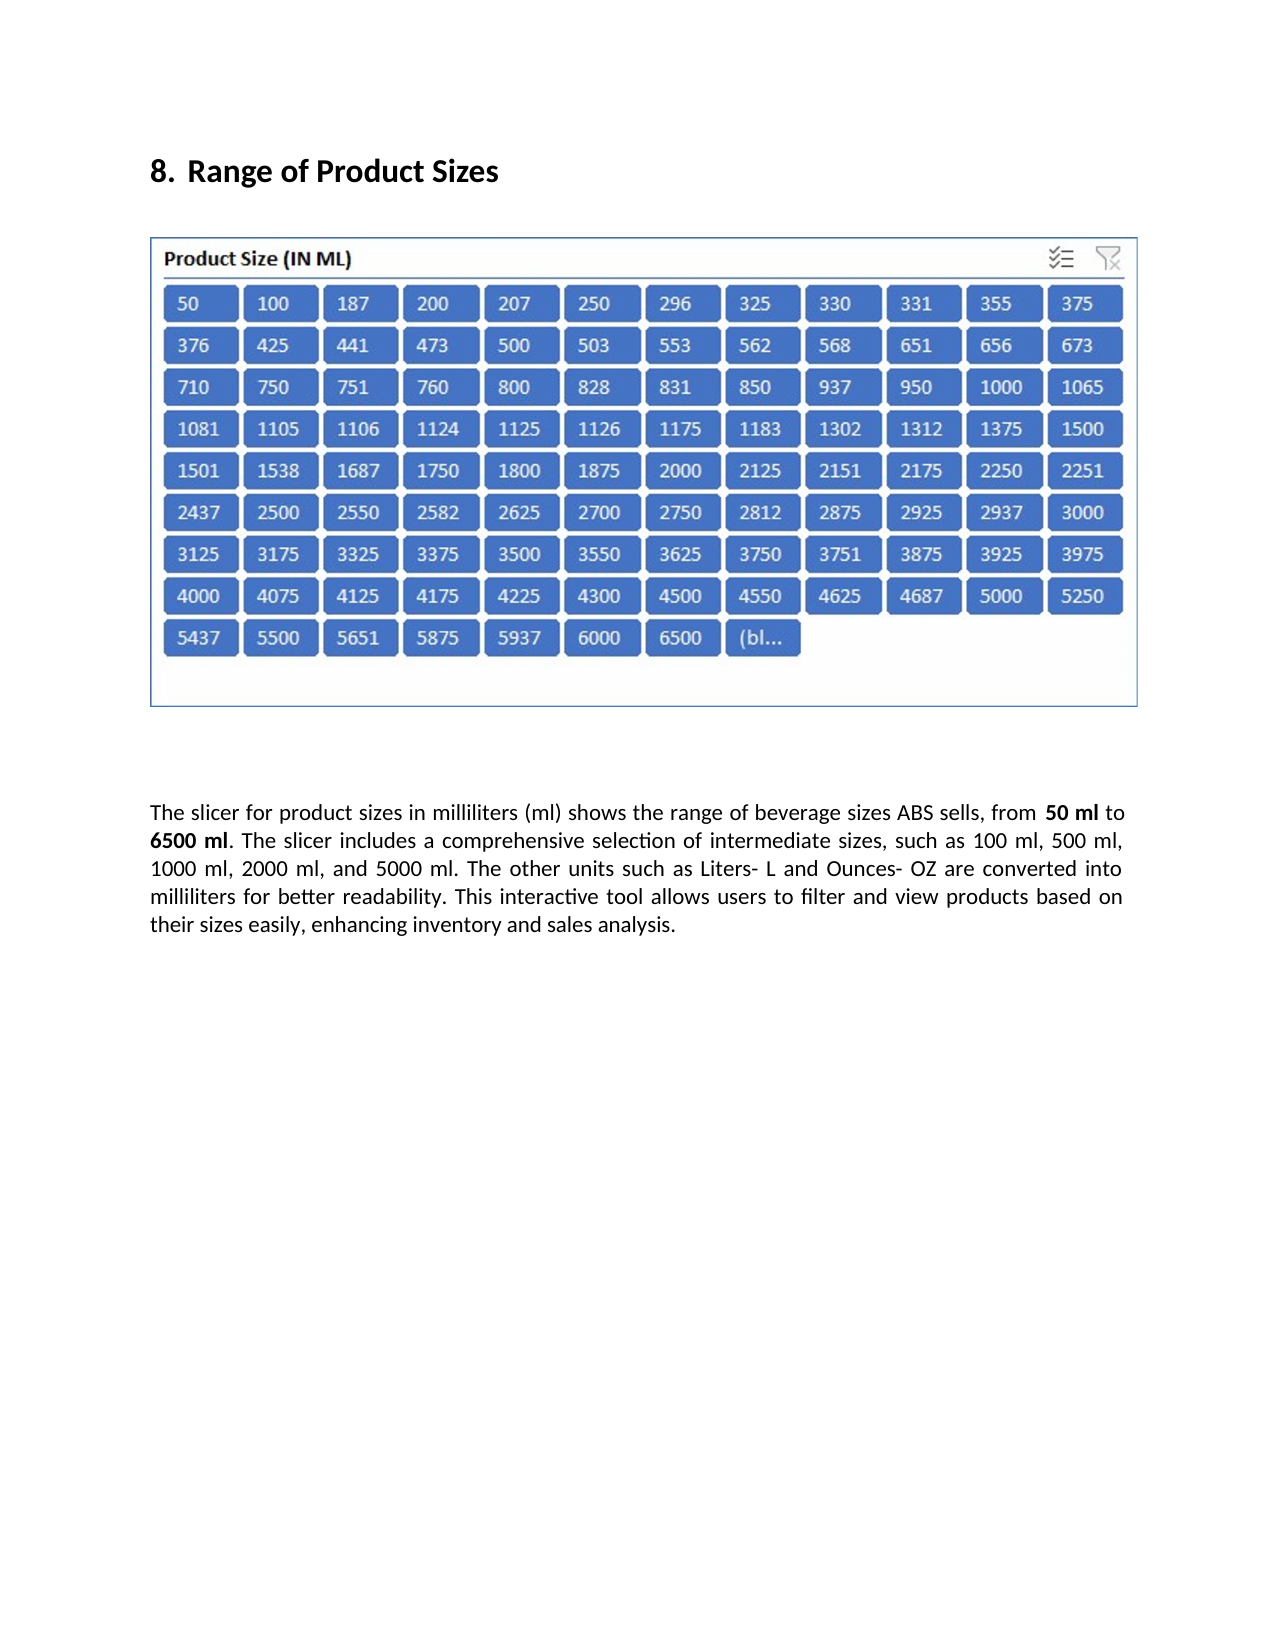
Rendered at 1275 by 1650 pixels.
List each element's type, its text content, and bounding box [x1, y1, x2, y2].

picture [150, 237, 1138, 707]
text The slicer for product sizes in milliliters (ml) shows the range of beverage sizes ABS sells, from 50 ml to 6500 ml. The slicer includes a comprehensive selection of intermediate sizes, such as 100 ml, 500 ml, 1000 ml, 2000 ml, and 5000 ml. The other units such as Liters- L and Ounces- OZ are converted into milliliters for better readability. This interactive tool allows users to filter and view products based on their sizes easily, enhancing inventory and sales analysis. [150, 798, 1125, 938]
list Range of Product Sizes [150, 150, 1125, 191]
